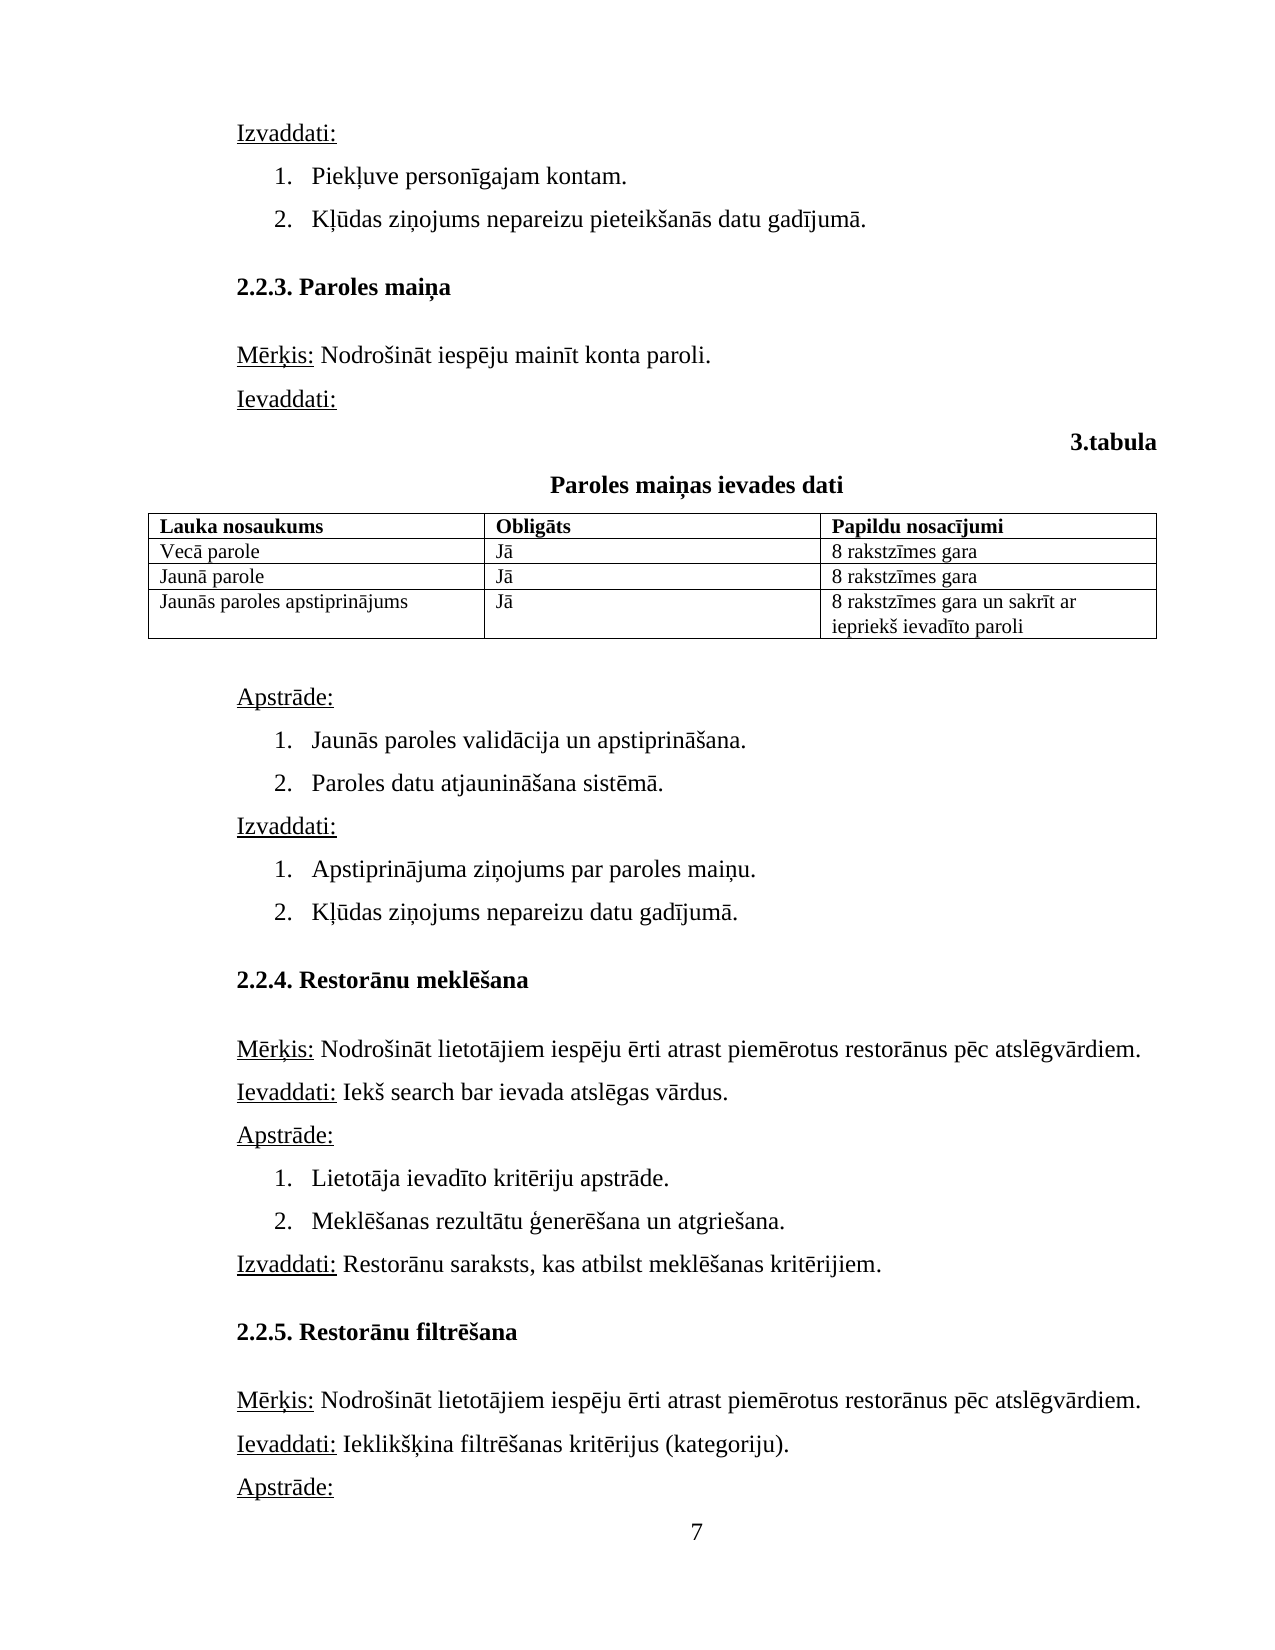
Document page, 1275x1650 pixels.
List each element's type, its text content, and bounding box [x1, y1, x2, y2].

table_cell Jā [485, 564, 820, 588]
list Kļūdas ziņojums nepareizu pieteikšanās datu gadījumā. [274, 204, 1157, 233]
text 3.tabula [148, 427, 1157, 456]
text Ievaddati: Iekš search bar ievada atslēgas vārdus. [148, 1077, 1157, 1106]
table_cell Jā [485, 590, 820, 638]
text Izvaddati: [148, 118, 1157, 147]
subtitle 2.2.3. Paroles maiņa [148, 272, 1157, 301]
table_header Lauka nosaukums [149, 514, 484, 538]
table_cell Vecā parole [149, 539, 484, 563]
text Apstrāde: [148, 1472, 1157, 1501]
table_cell 8 rakstzīmes gara [821, 564, 1156, 588]
table_header Papildu nosacījumi [821, 514, 1156, 538]
text Apstrāde: [148, 1120, 1157, 1149]
list Piekļuve personīgajam kontam. [274, 161, 1157, 190]
table_cell Jaunā parole [149, 564, 484, 588]
table_cell 8 rakstzīmes gara [821, 539, 1156, 563]
table_header Obligāts [485, 514, 820, 538]
list Lietotāja ievadīto kritēriju apstrāde. [274, 1163, 1157, 1192]
table_cell Jaunās paroles apstiprinājums [149, 590, 484, 638]
text Paroles maiņas ievades dati [148, 470, 1157, 499]
text Izvaddati: [148, 811, 1157, 840]
text Mērķis: Nodrošināt iespēju mainīt konta paroli. [148, 341, 1157, 369]
text Mērķis: Nodrošināt lietotājiem iespēju ērti atrast piemērotus restorānus pēc atslēgvārdiem. [148, 1034, 1157, 1062]
list Meklēšanas rezultātu ģenerēšana un atgriešana. [274, 1206, 1157, 1235]
text Ievaddati: [148, 384, 1157, 412]
list Paroles datu atjaunināšana sistēmā. [274, 768, 1157, 797]
text Mērķis: Nodrošināt lietotājiem iespēju ērti atrast piemērotus restorānus pēc atslēgvārdiem. [148, 1386, 1157, 1414]
text Izvaddati: Restorānu saraksts, kas atbilst meklēšanas kritērijiem. [148, 1249, 1157, 1278]
list Apstiprinājuma ziņojums par paroles maiņu. [274, 854, 1157, 883]
list Jaunās paroles validācija un apstiprināšana. [274, 725, 1157, 754]
text Ievaddati: Ieklikšķina filtrēšanas kritērijus (kategoriju). [148, 1429, 1157, 1457]
list Kļūdas ziņojums nepareizu datu gadījumā. [274, 897, 1157, 926]
subtitle 2.2.5. Restorānu filtrēšana [148, 1317, 1157, 1346]
table_cell 8 rakstzīmes gara un sakrīt ar iepriekš ievadīto paroli [821, 590, 1156, 638]
subtitle 2.2.4. Restorānu meklēšana [148, 966, 1157, 994]
table_cell Jā [485, 539, 820, 563]
text Apstrāde: [148, 682, 1157, 711]
